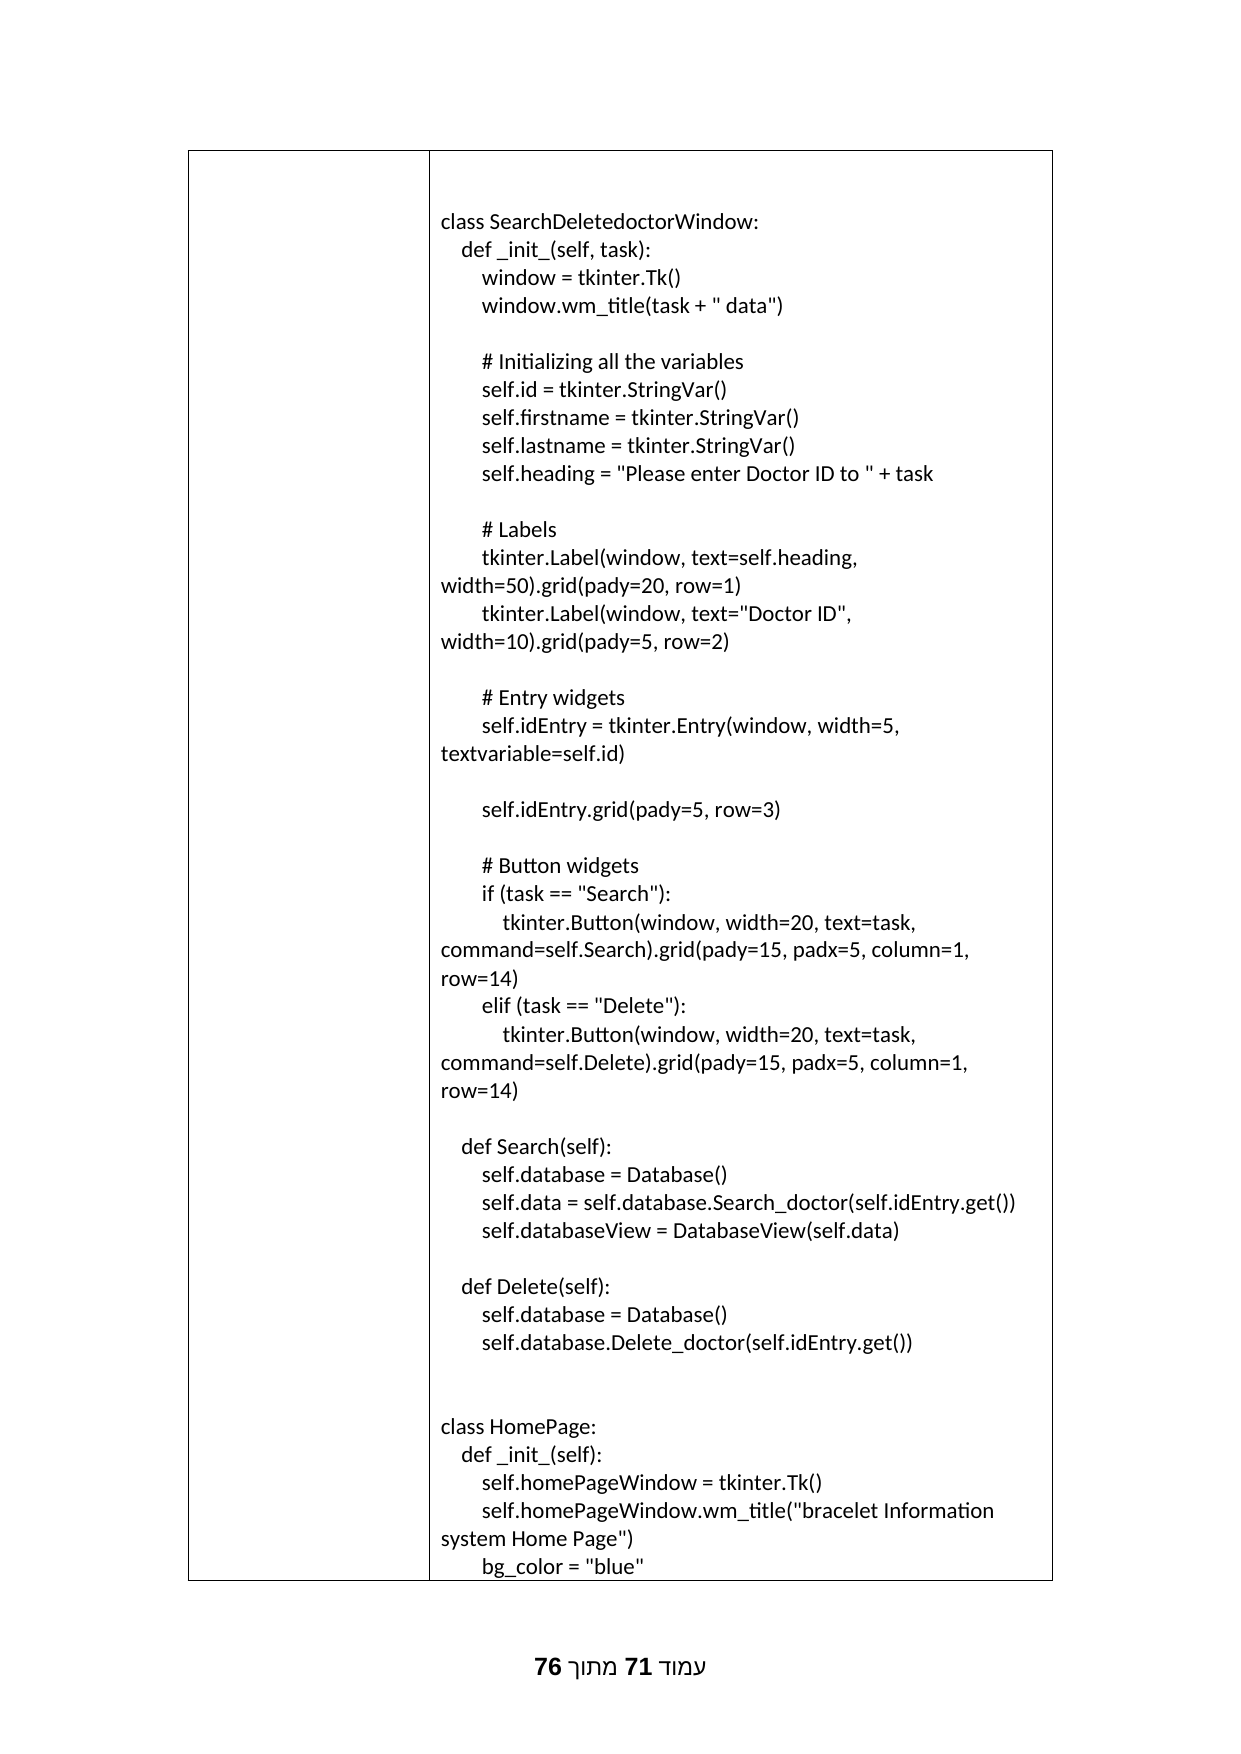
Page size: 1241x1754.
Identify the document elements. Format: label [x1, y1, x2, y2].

table_cell [430, 151, 1052, 1580]
table_cell [189, 151, 429, 1580]
